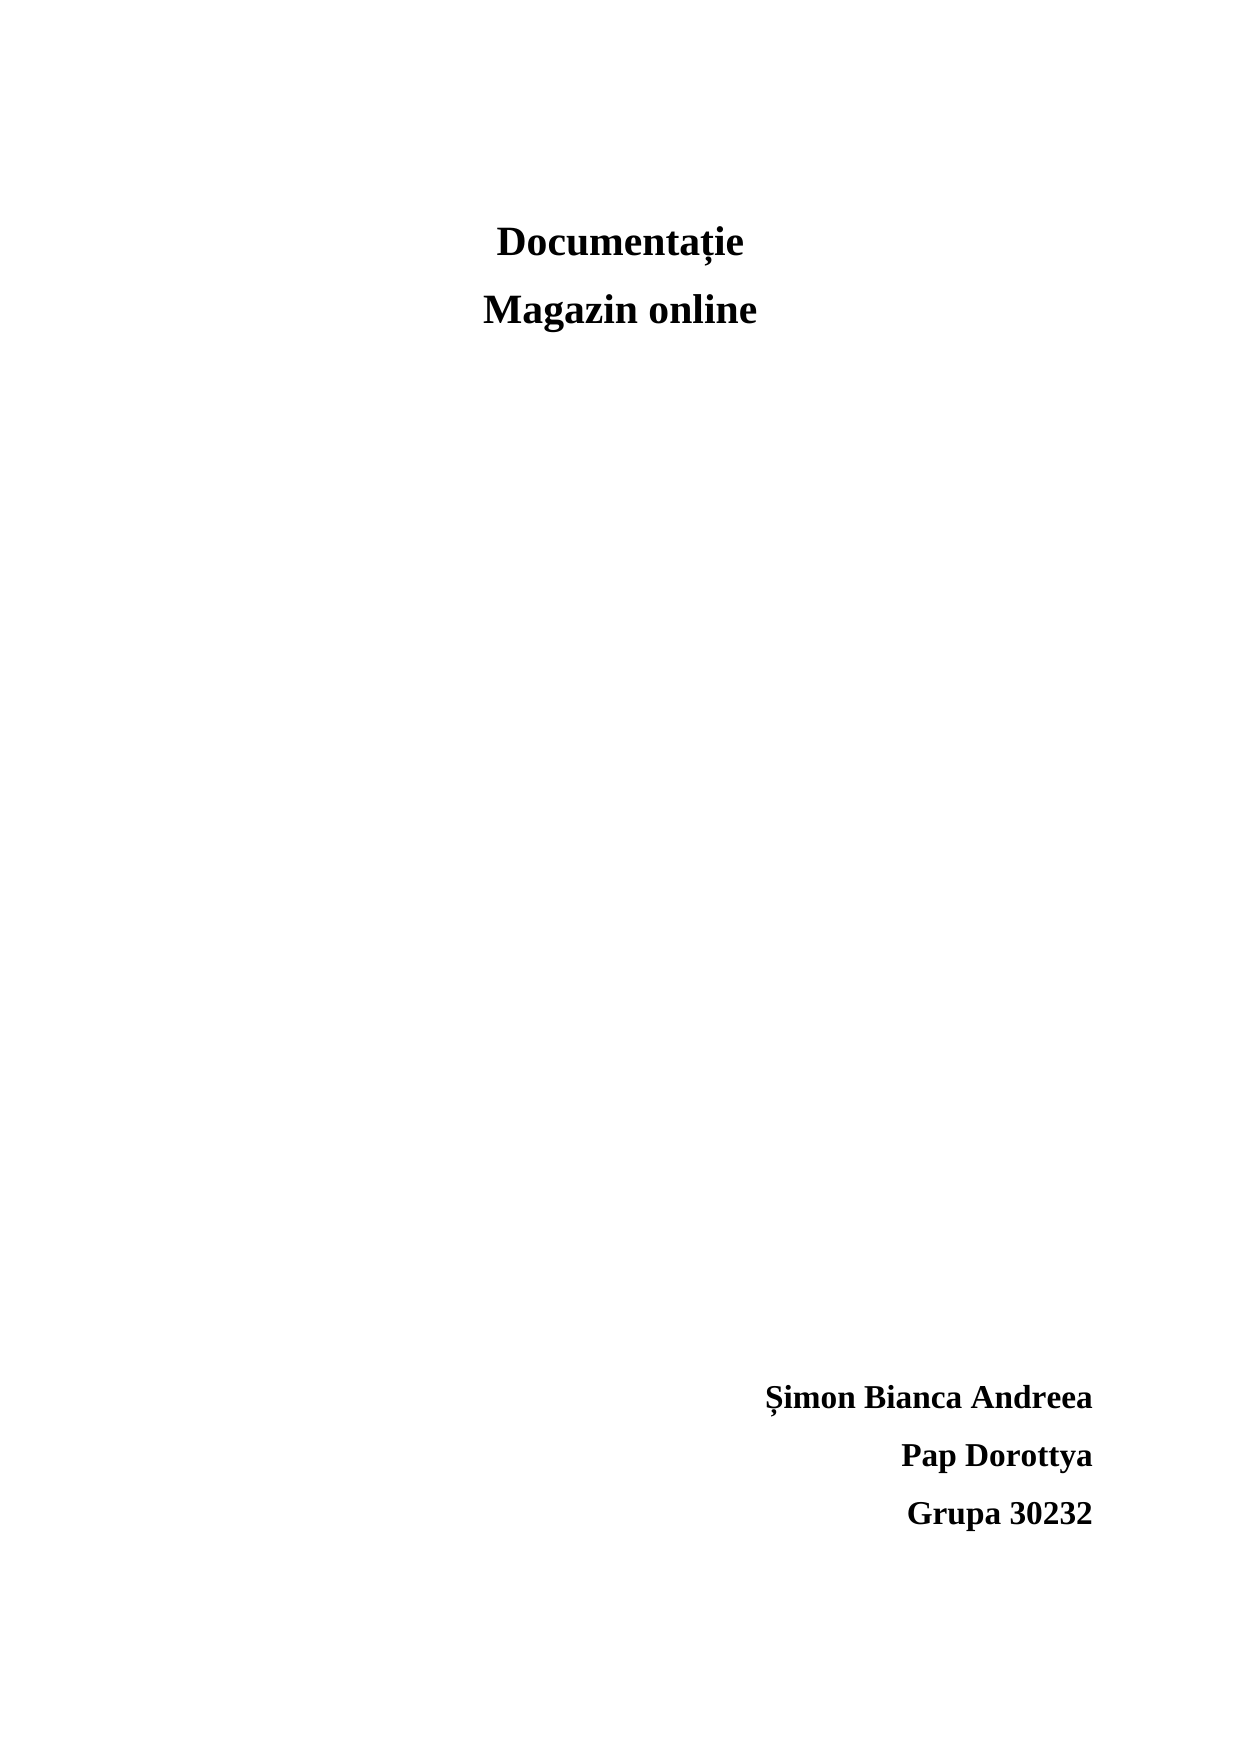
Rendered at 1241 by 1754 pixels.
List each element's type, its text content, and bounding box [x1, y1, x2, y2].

text Grupa 30232 [148, 1494, 1093, 1532]
text Documentație [148, 216, 1093, 264]
text Pap Dorottya [148, 1436, 1093, 1474]
text Șimon Bianca Andreea [148, 1378, 1093, 1416]
text Magazin online [148, 284, 1093, 332]
